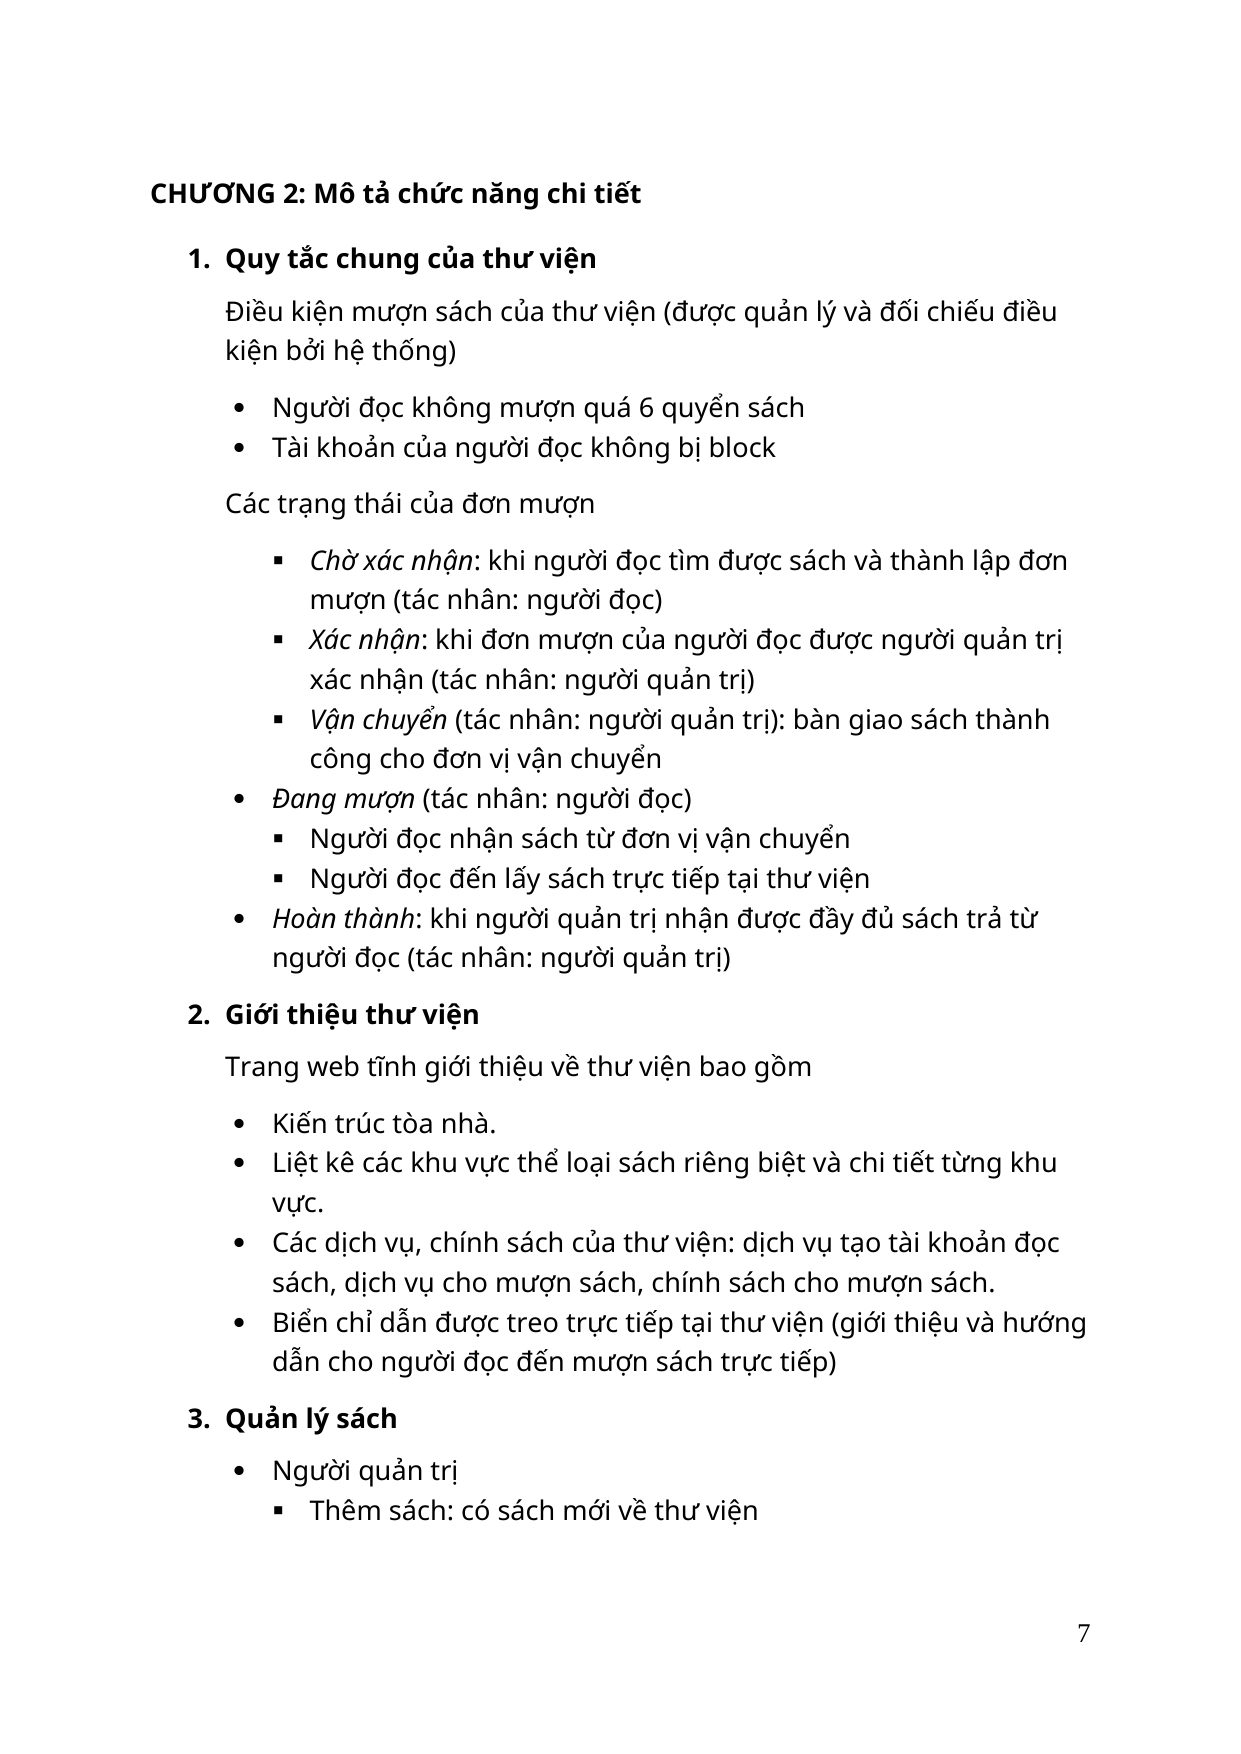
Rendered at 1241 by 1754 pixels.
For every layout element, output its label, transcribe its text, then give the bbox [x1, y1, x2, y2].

list Người đọc không mượn quá 6 quyển sách [234, 388, 1090, 425]
list Xác nhận: khi đơn mượn của người đọc được người quản trị xác nhận (tác nhân: người quản trị) [272, 621, 1090, 697]
list Kiến trúc tòa nhà. [234, 1104, 1090, 1141]
text Trang web tĩnh giới thiệu về thư viện bao gồm [150, 1048, 1090, 1084]
subtitle Giới thiệu thư viện [187, 995, 1090, 1032]
list Biển chỉ dẫn được treo trực tiếp tại thư viện (giới thiệu và hướng dẫn cho người đọc đến mượn sách trực tiếp) [234, 1303, 1090, 1380]
list Đang mượn (tác nhân: người đọc) [234, 780, 1090, 817]
list Hoàn thành: khi người quản trị nhận được đầy đủ sách trả từ người đọc (tác nhân: người quản trị) [234, 899, 1090, 976]
subtitle CHƯƠNG 2: Mô tả chức năng chi tiết [150, 175, 1090, 212]
list Người đọc nhận sách từ đơn vị vận chuyển [272, 819, 1090, 856]
text Điều kiện mượn sách của thư viện (được quản lý và đối chiếu điều kiện bởi hệ thống) [225, 292, 1090, 369]
list Vận chuyển (tác nhân: người quản trị): bàn giao sách thành công cho đơn vị vận chuyển [272, 700, 1090, 777]
text Các trạng thái của đơn mượn [225, 484, 1090, 521]
subtitle Quy tắc chung của thư viện [187, 240, 1090, 277]
list Tài khoản của người đọc không bị block [234, 428, 1090, 465]
list Người quản trị [234, 1452, 1090, 1488]
list Chờ xác nhận: khi người đọc tìm được sách và thành lập đơn mượn (tác nhân: người đọc) [272, 541, 1090, 618]
list Thêm sách: có sách mới về thư viện [272, 1491, 1090, 1528]
list Các dịch vụ, chính sách của thư viện: dịch vụ tạo tài khoản đọc sách, dịch vụ cho mượn sách, chính sách cho mượn sách. [234, 1223, 1090, 1300]
subtitle Quản lý sách [187, 1399, 1090, 1436]
list Liệt kê các khu vực thể loại sách riêng biệt và chi tiết từng khu vực. [234, 1144, 1090, 1221]
list Người đọc đến lấy sách trực tiếp tại thư viện [272, 859, 1090, 896]
